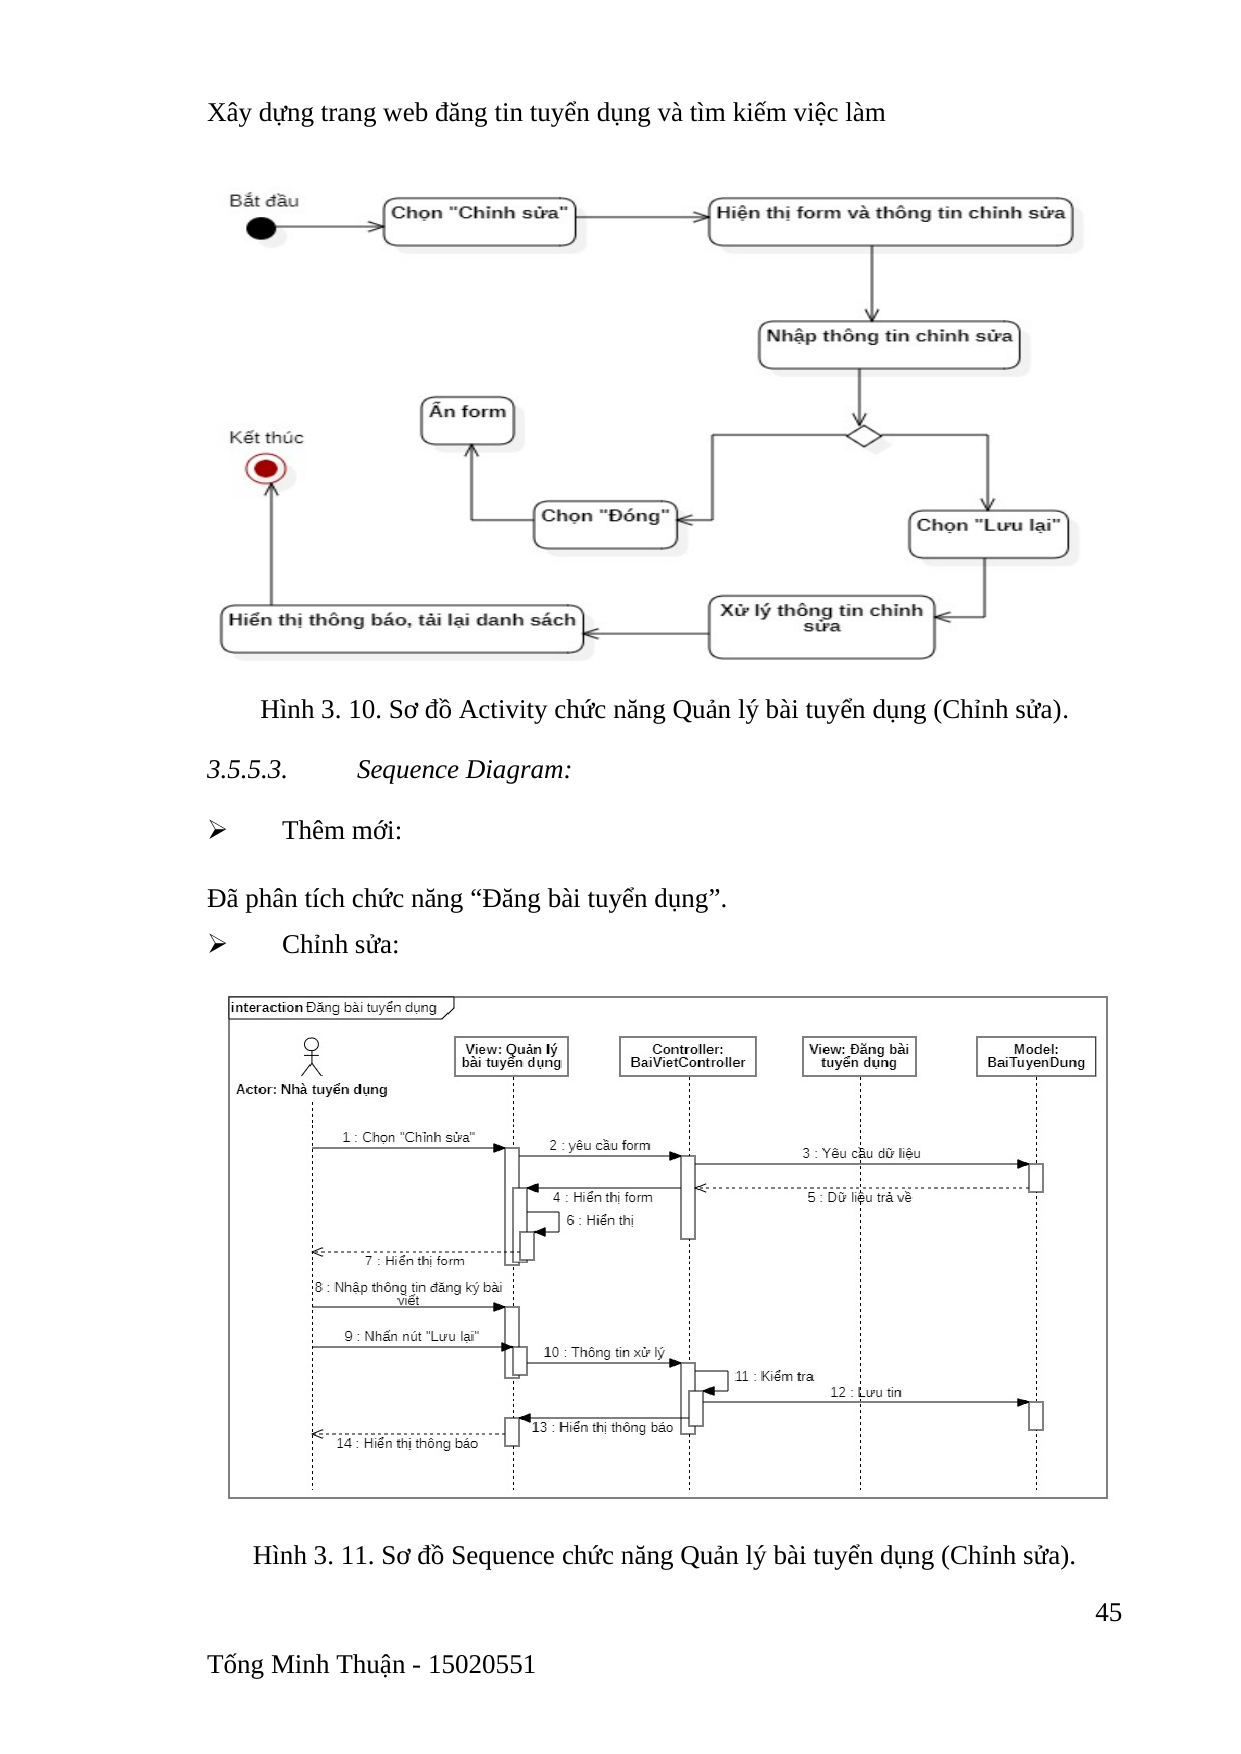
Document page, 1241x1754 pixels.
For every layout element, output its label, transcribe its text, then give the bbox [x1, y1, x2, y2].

text Hình 3. 10. Sơ đồ Activity chức năng Quản lý bài tuyển dụng (Chỉnh sửa). [207, 693, 1122, 724]
list Chỉnh sửa: [207, 928, 1122, 960]
list Thêm mới: [207, 814, 1122, 845]
text Đã phân tích chức năng “Đăng bài tuyển dụng”. [207, 882, 1122, 913]
picture [206, 177, 1135, 665]
text Sequence Diagram: [207, 753, 1122, 784]
picture [210, 987, 1119, 1510]
